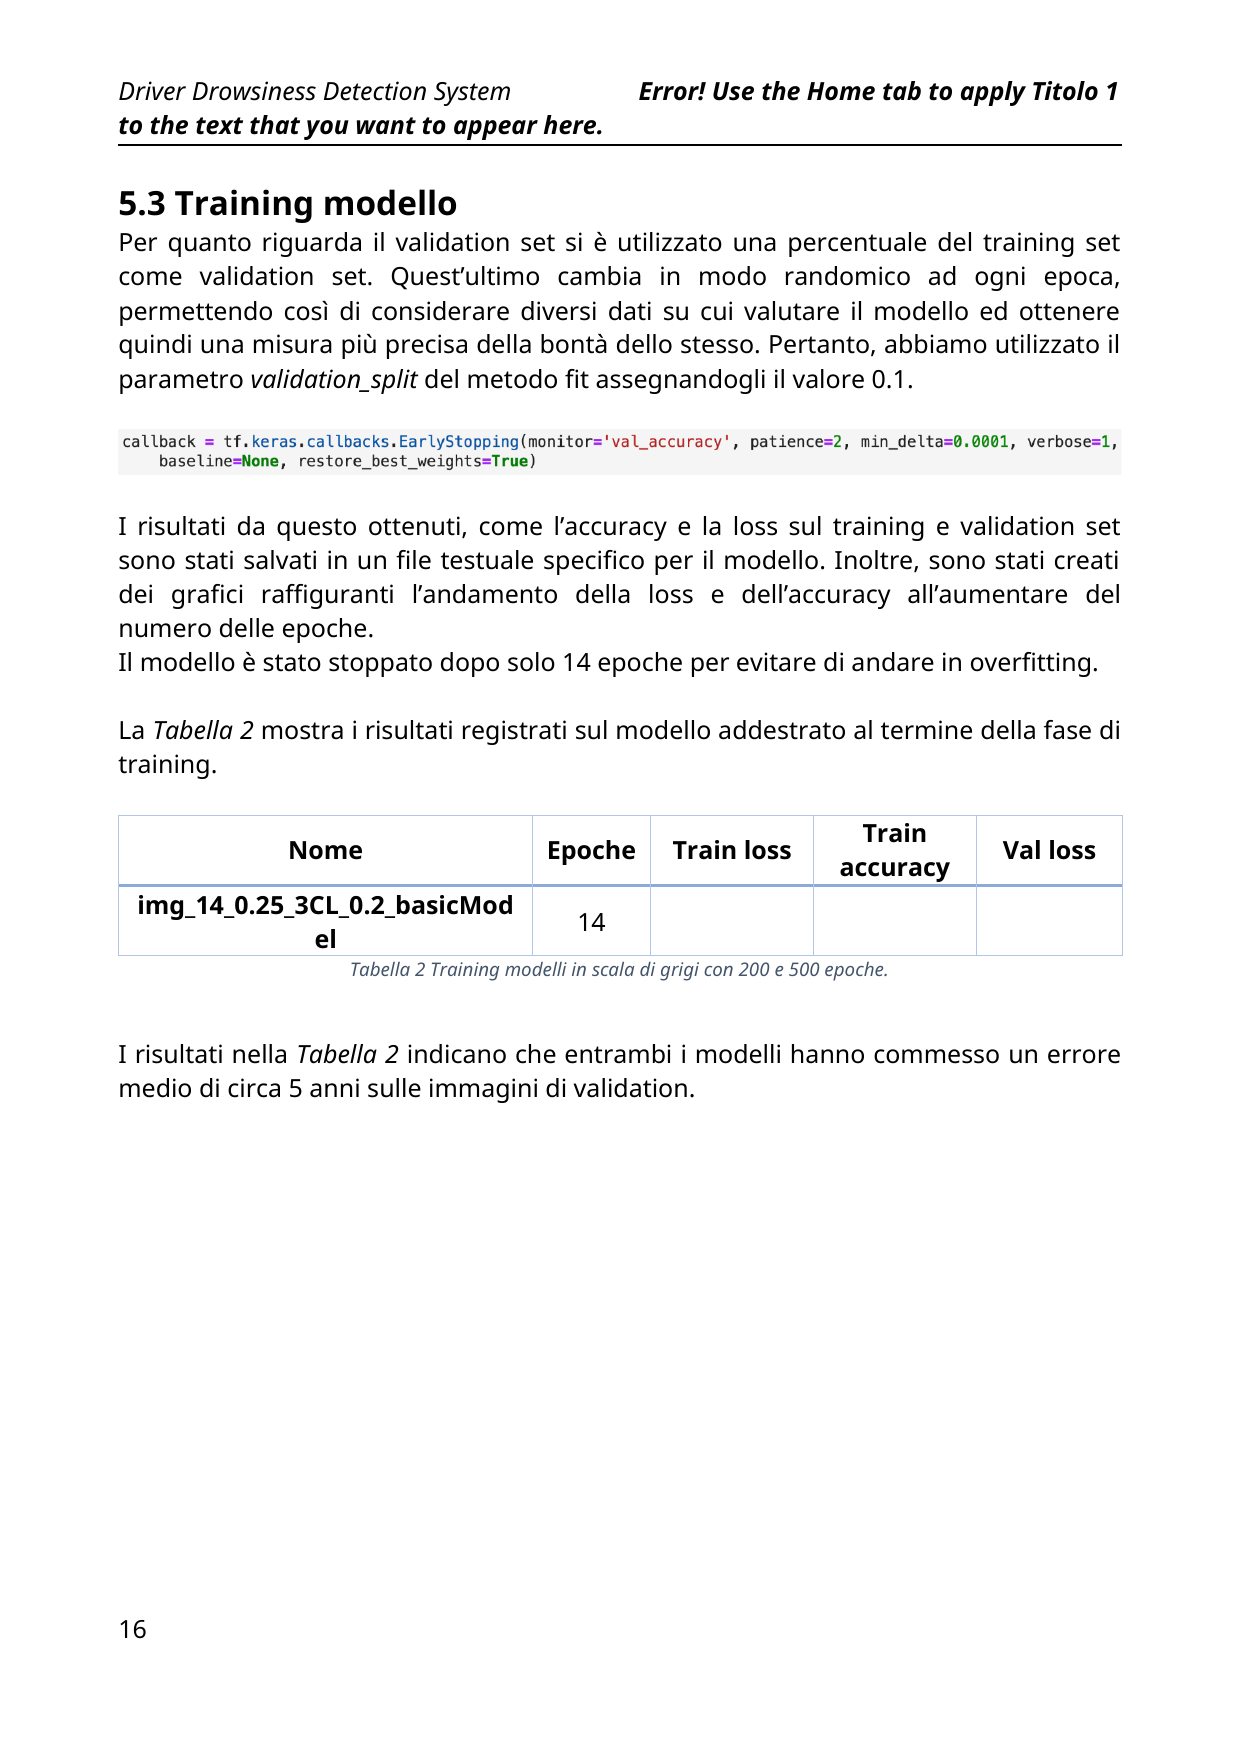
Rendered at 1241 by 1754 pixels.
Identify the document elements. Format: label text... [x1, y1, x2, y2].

table_header Val loss [977, 816, 1122, 884]
table_header Train loss [651, 816, 813, 884]
text La Tabella 2 mostra i risultati registrati sul modello addestrato al termine della fase di training. [118, 713, 1122, 781]
table_header Train accuracy [814, 816, 976, 884]
text I risultati nella Tabella 2 indicano che entrambi i modelli hanno commesso un errore medio di circa 5 anni sulle immagini di validation. [118, 1037, 1122, 1105]
text Tabella 2 Training modelli in scala di grigi con 200 e 500 epoche. [118, 956, 1122, 982]
table_cell img_14_0.25_3CL_0.2_basicModel [119, 887, 532, 955]
table_cell [814, 887, 976, 955]
table_cell [977, 887, 1122, 955]
table_header Nome [119, 816, 532, 884]
text I risultati da questo ottenuti, come l’accuracy e la loss sul training e validation set sono stati salvati in un file testuale specifico per il modello. Inoltre, sono stati creati dei grafici raffiguranti l’andamento della loss e dell’accuracy all’aumentare del numero delle epoche. [118, 508, 1122, 645]
text Il modello è stato stoppato dopo solo 14 epoche per evitare di andare in overfitting. [118, 645, 1122, 679]
table_cell [651, 887, 813, 955]
table_cell 14 [533, 887, 650, 955]
picture [118, 429, 1122, 475]
text Per quanto riguarda il validation set si è utilizzato una percentuale del training set come validation set. Quest’ultimo cambia in modo randomico ad ogni epoca, permettendo così di considerare diversi dati su cui valutare il modello ed ottenere quindi una misura più precisa della bontà dello stesso. Pertanto, abbiamo utilizzato il parametro validation_split del metodo fit assegnandogli il valore 0.1. [118, 225, 1122, 395]
table_header Epoche [533, 816, 650, 884]
subtitle 5.3 Training modello [118, 179, 1122, 225]
